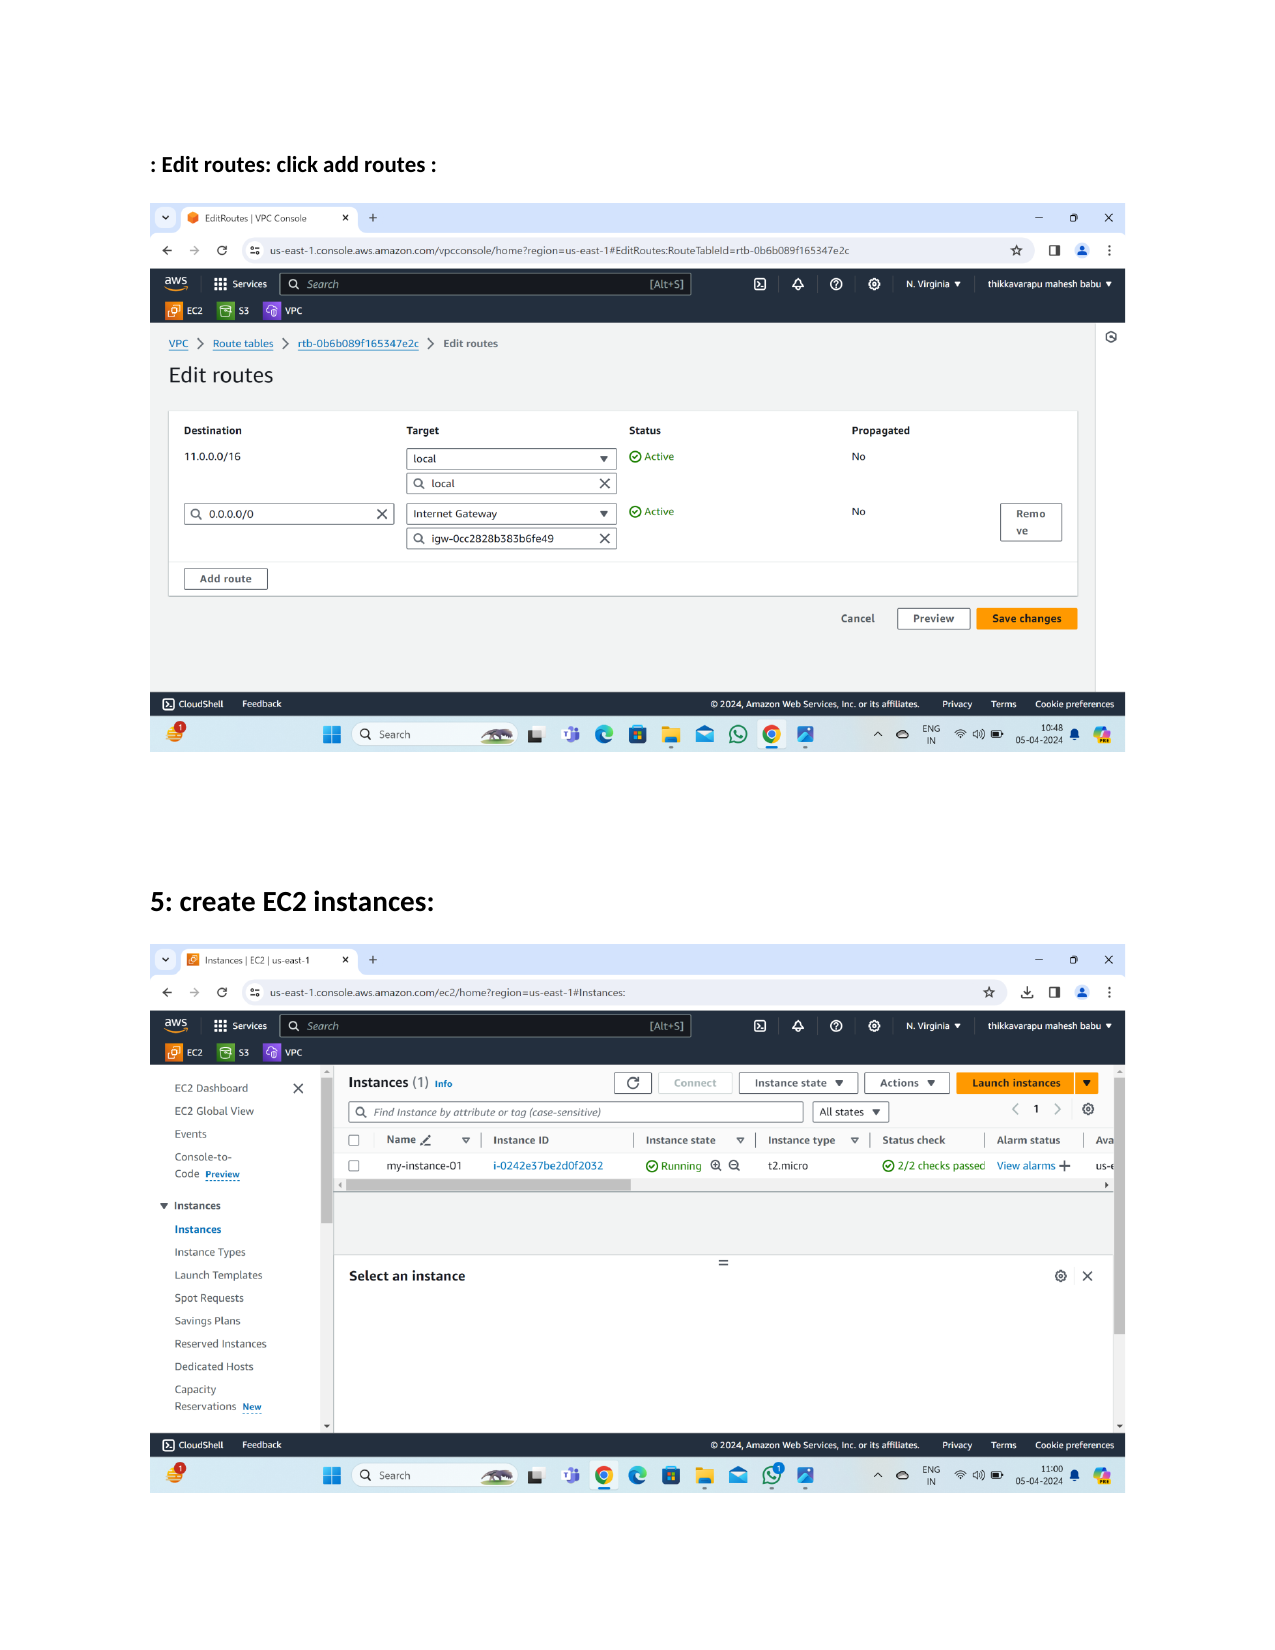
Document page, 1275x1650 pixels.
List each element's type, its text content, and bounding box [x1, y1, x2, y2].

text 5: create EC2 instances: [150, 883, 1125, 918]
text : Edit routes: click add routes : [150, 150, 1125, 178]
picture [150, 203, 1125, 752]
picture [150, 944, 1125, 1493]
